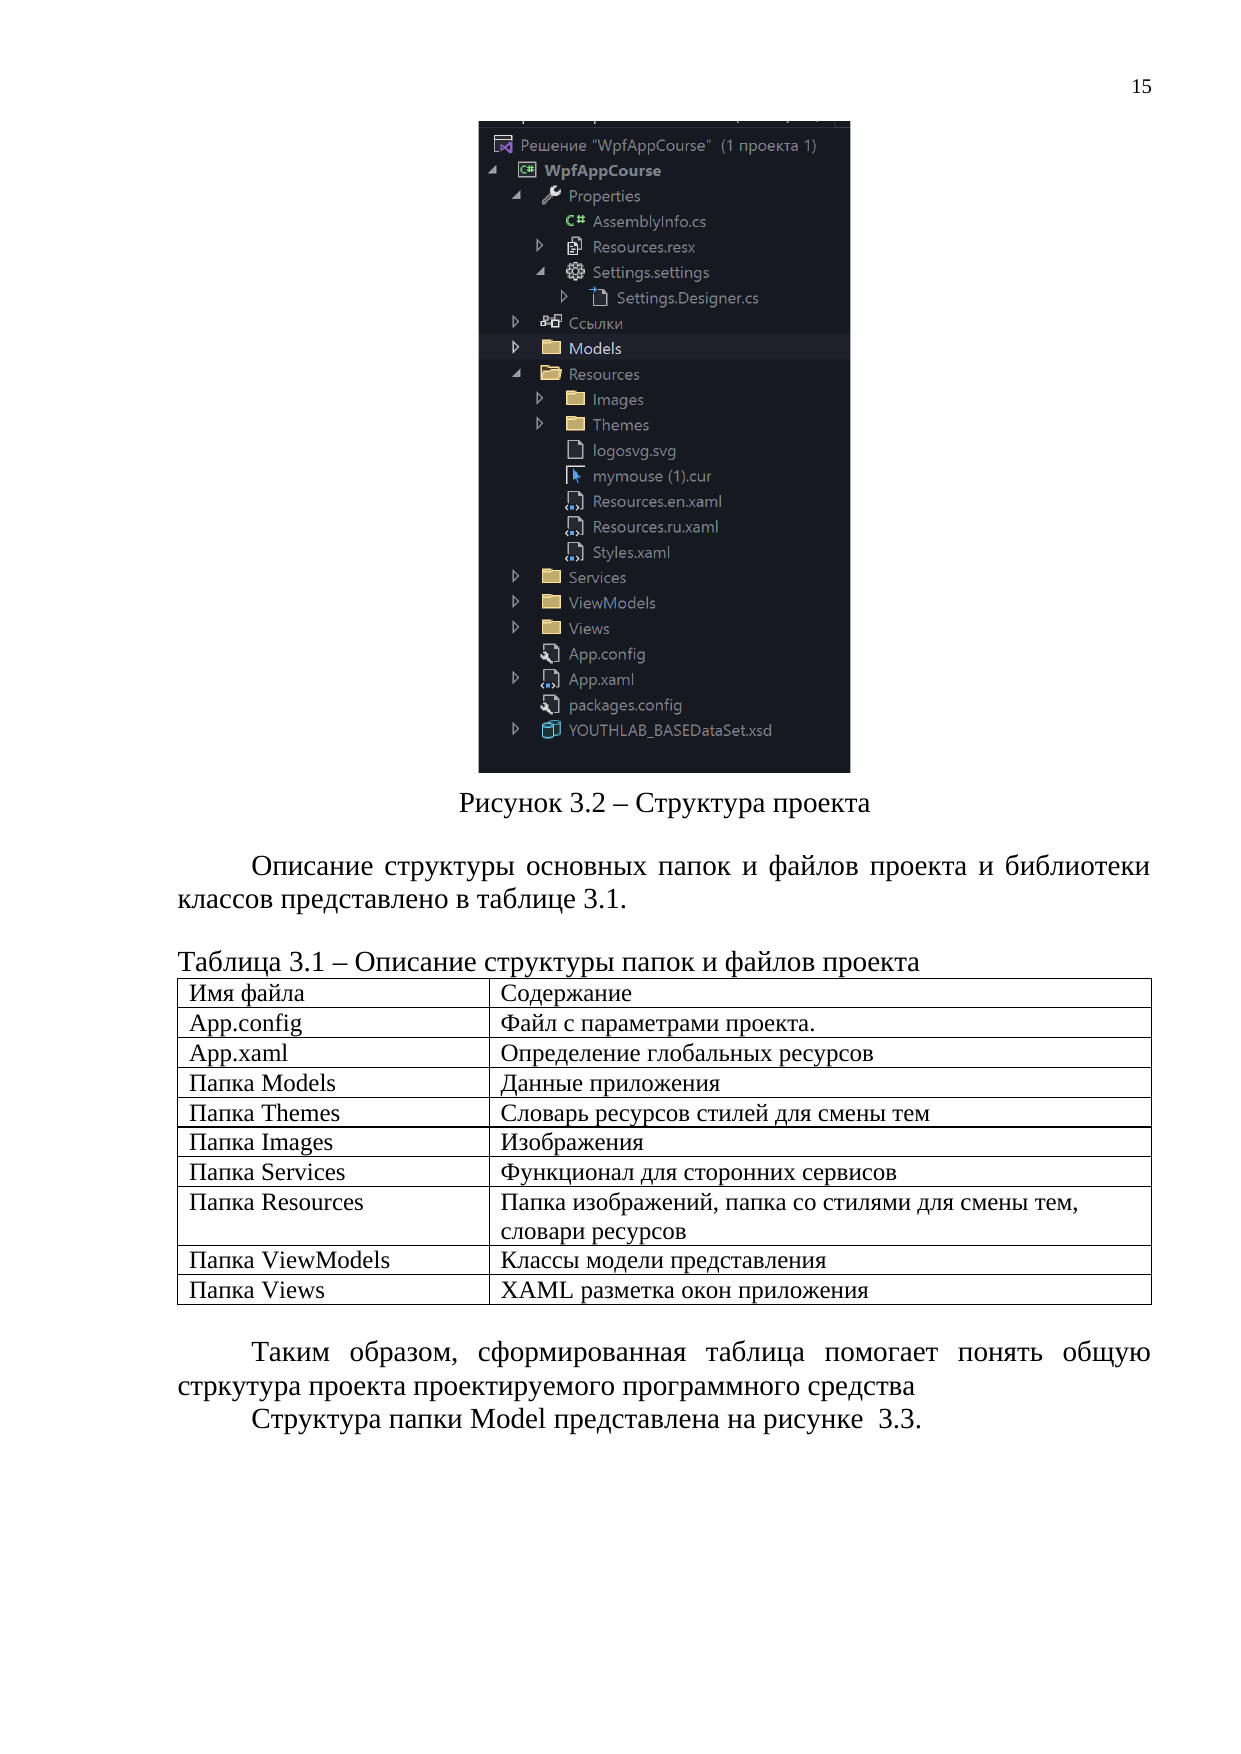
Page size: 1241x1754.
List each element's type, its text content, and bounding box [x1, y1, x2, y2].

table_cell Файл с параметрами проекта. [490, 1008, 1151, 1037]
text Cтруктура папки Model представлена на рисунке 3.3. [177, 1401, 1152, 1435]
table_cell Данные приложения [490, 1068, 1151, 1097]
text Описание структуры основных папок и файлов проекта и библиотеки классов представлено в таблице 3.1. [177, 848, 1152, 915]
table_cell Папка Resources [178, 1187, 489, 1244]
table_cell Папка Images [178, 1128, 489, 1156]
table_header Имя файла [178, 979, 489, 1007]
table_cell App.config [178, 1008, 489, 1037]
table_cell Классы модели представления [490, 1246, 1151, 1274]
table_cell Папка Services [178, 1157, 489, 1186]
table_cell App.xaml [178, 1038, 489, 1067]
table_cell Словарь ресурсов стилей для смены тем [490, 1098, 1151, 1126]
table_cell Папка Views [178, 1275, 489, 1304]
table_cell Папка Themes [178, 1098, 489, 1126]
picture [478, 121, 851, 773]
table_cell Определение глобальных ресурсов [490, 1038, 1151, 1067]
table_cell XAML разметка окон приложения [490, 1275, 1151, 1304]
table_cell Папка ViewModels [178, 1246, 489, 1274]
table_cell Папка изображений, папка со стилями для смены тем, словари ресурсов [490, 1187, 1151, 1244]
text Таким образом, сформированная таблица помогает понять общую стркутура проекта проектируемого программного средства [177, 1334, 1152, 1401]
table_header Содержание [490, 979, 1151, 1007]
table_cell Изображения [490, 1128, 1151, 1156]
table_cell Функционал для сторонних сервисов [490, 1157, 1151, 1186]
text Таблица 3.1 – Описание структуры папок и файлов проекта [177, 944, 1152, 977]
table_cell Папка Models [178, 1068, 489, 1097]
text Рисунок 3.2 – Структура проекта [177, 785, 1152, 818]
